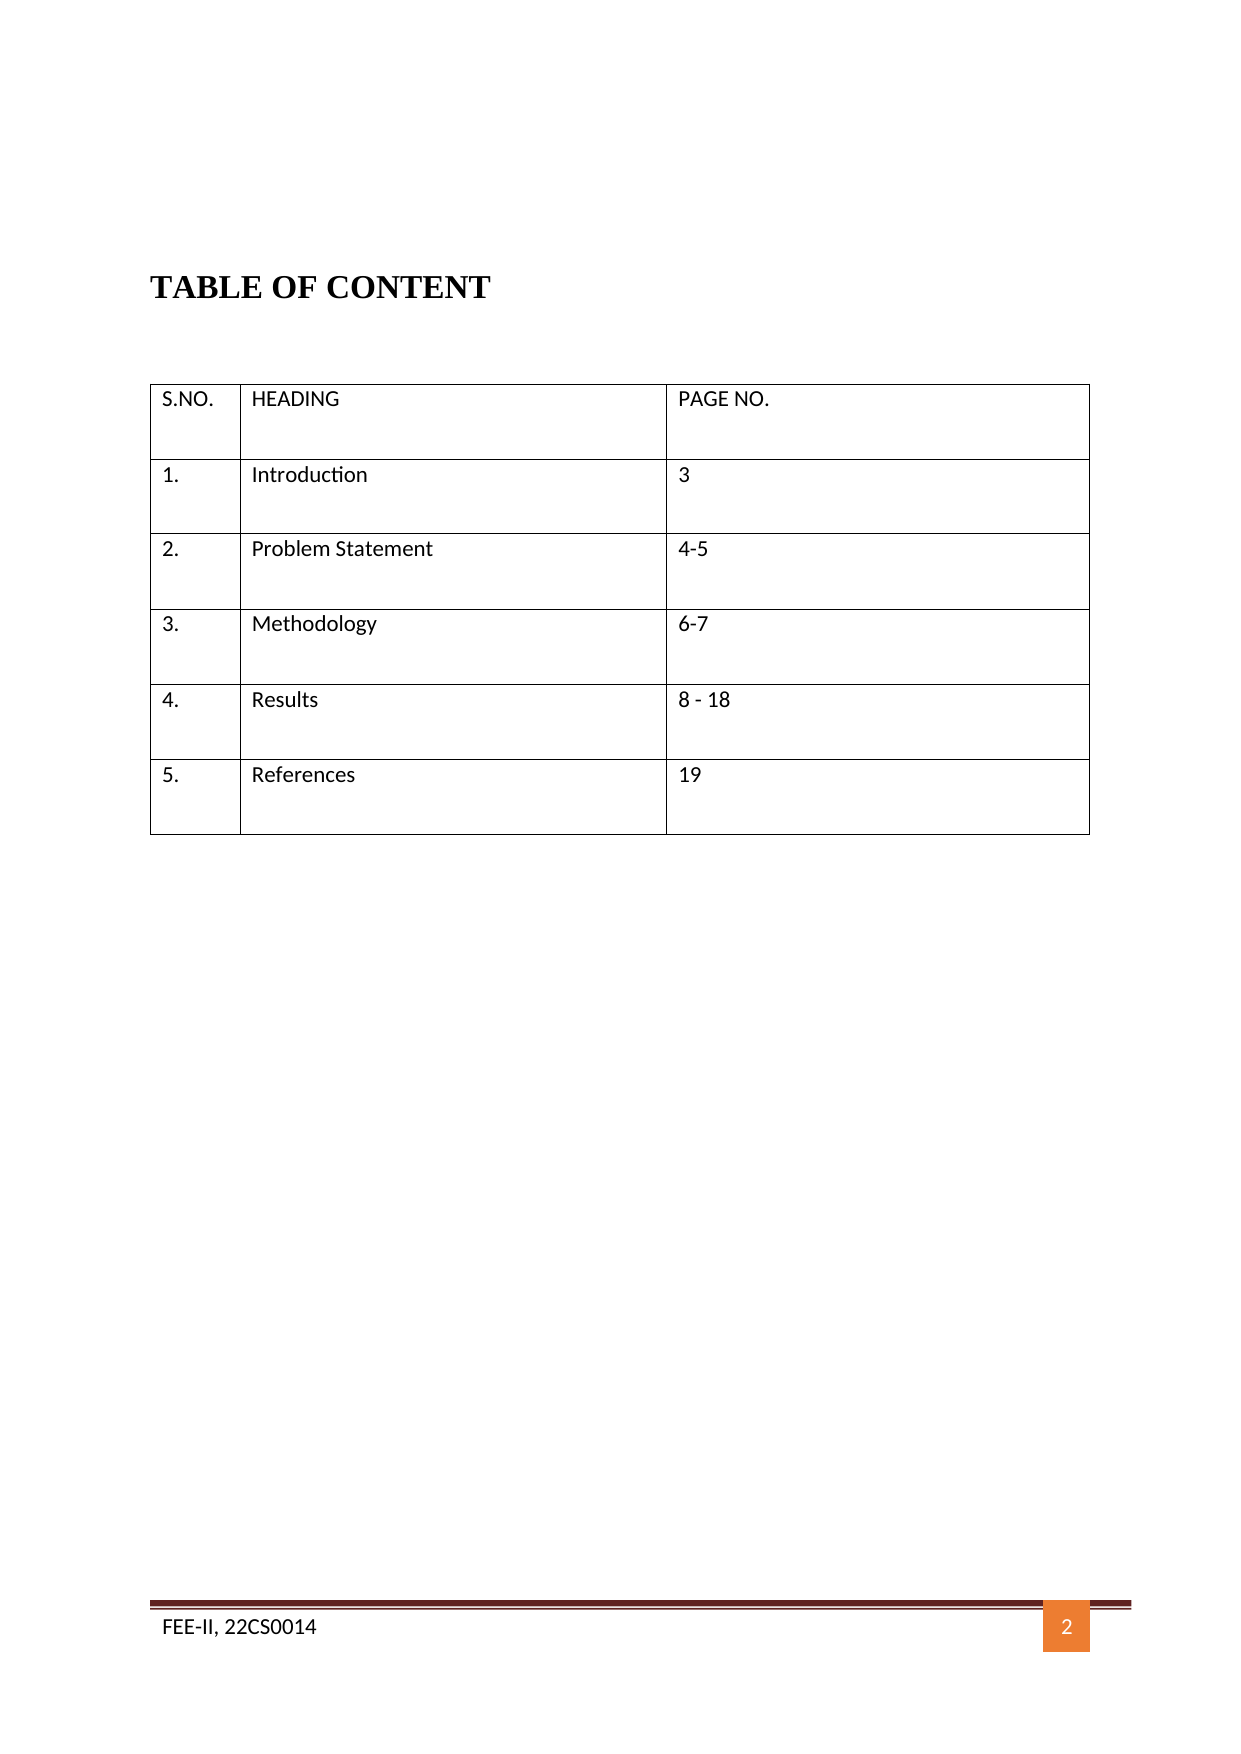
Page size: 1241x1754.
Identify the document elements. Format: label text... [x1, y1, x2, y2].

table_cell 19 [667, 760, 1089, 833]
table_cell 8 - 18 [667, 685, 1089, 759]
table_cell 1. [151, 460, 240, 533]
table_header S.NO. [151, 385, 240, 459]
table_cell Introduction [241, 460, 666, 533]
text TABLE OF CONTENT [150, 267, 1090, 306]
table_cell 4-5 [667, 534, 1089, 608]
table_cell Methodology [241, 610, 666, 684]
table_cell 3 [667, 460, 1089, 533]
table_cell 5. [151, 760, 240, 833]
table_cell References [241, 760, 666, 833]
table_header PAGE NO. [667, 385, 1089, 459]
table_cell Problem Statement [241, 534, 666, 608]
table_cell 2. [151, 534, 240, 608]
table_header HEADING [241, 385, 666, 459]
table_cell 4. [151, 685, 240, 759]
table_cell Results [241, 685, 666, 759]
table_cell 3. [151, 610, 240, 684]
table_cell 6-7 [667, 610, 1089, 684]
